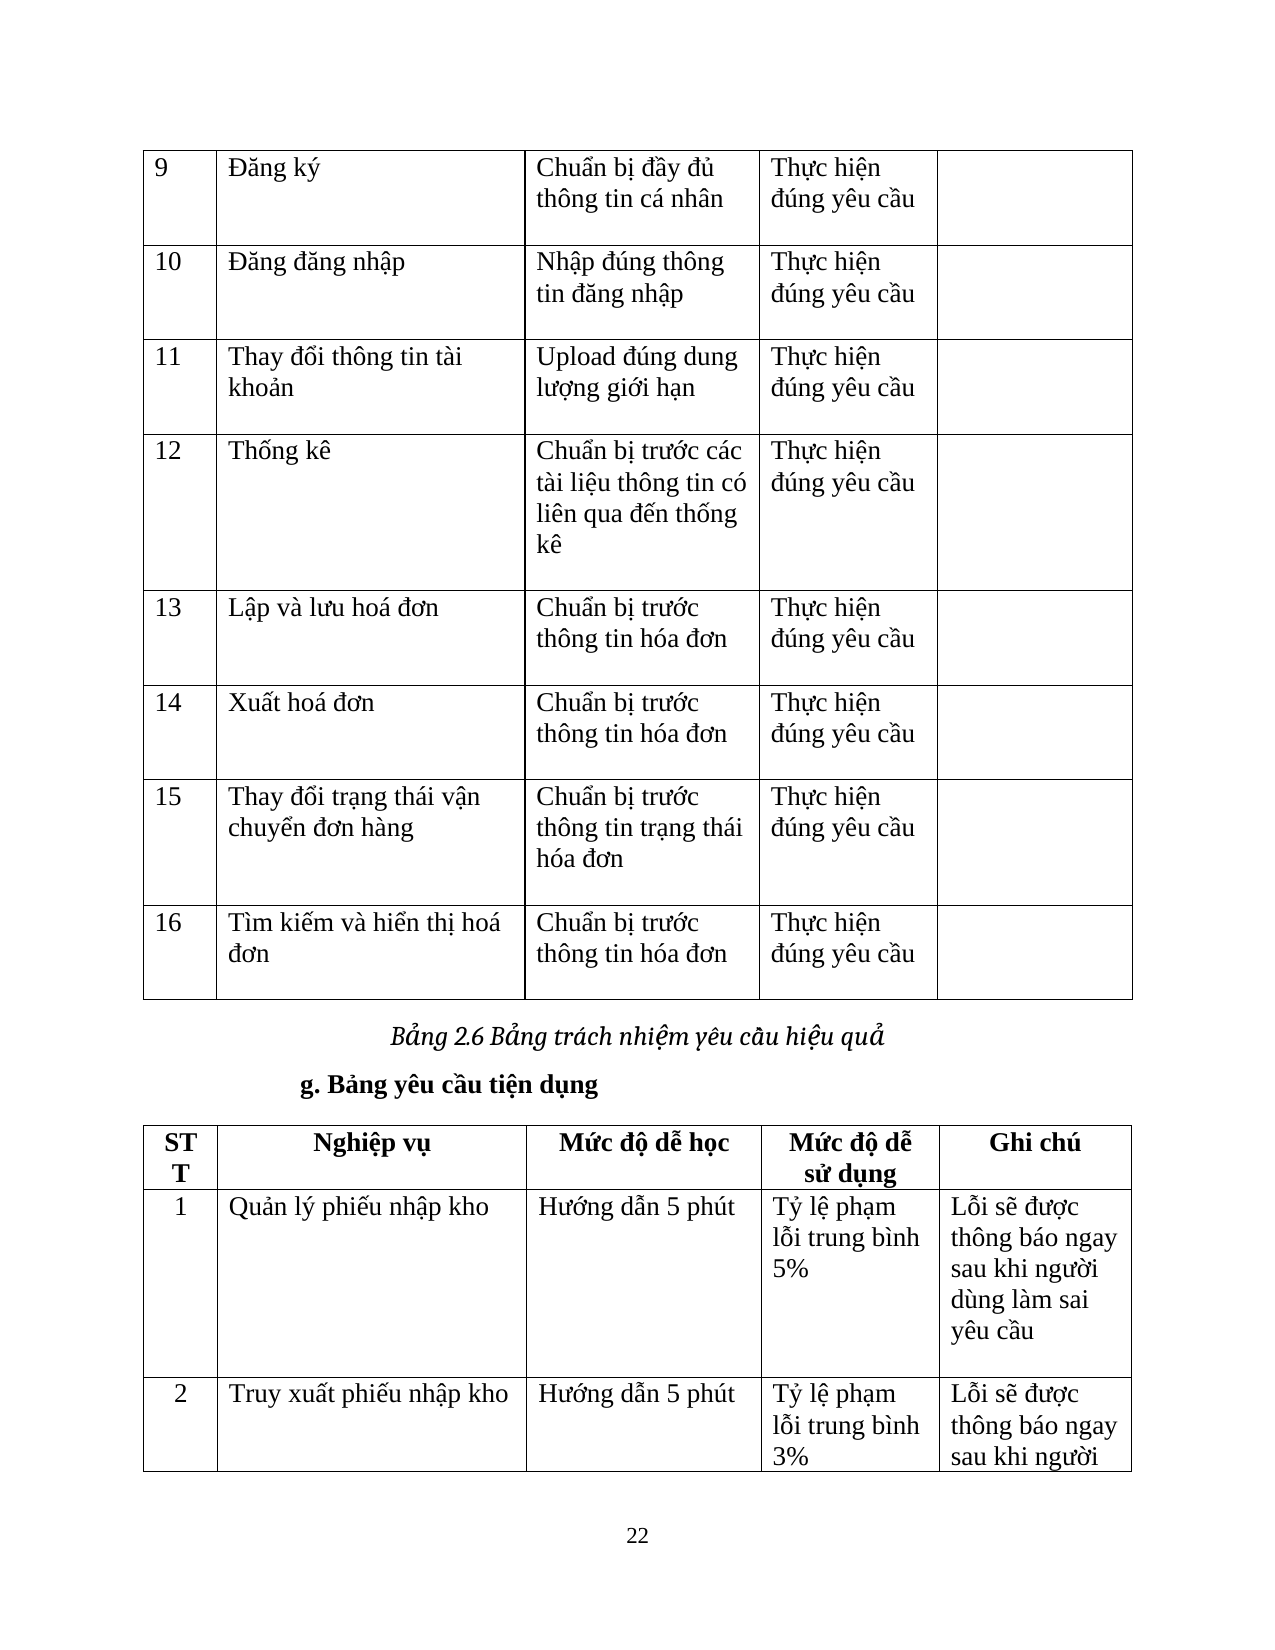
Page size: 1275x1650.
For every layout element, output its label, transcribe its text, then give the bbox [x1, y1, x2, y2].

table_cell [762, 1378, 939, 1471]
table_cell Thực hiện đúng yêu cầu [760, 246, 937, 339]
table_cell 16 [144, 906, 216, 999]
table_cell Nhập đúng thông tin đăng nhập [526, 246, 759, 339]
table_cell 10 [144, 246, 216, 339]
table_cell Tìm kiếm và hiển thị hoá đơn [217, 906, 524, 999]
table_cell [938, 246, 1132, 339]
table_cell Thực hiện đúng yêu cầu [760, 151, 937, 244]
table_cell Thực hiện đúng yêu cầu [760, 340, 937, 433]
table_cell Hướng dẫn 5 phút [527, 1378, 761, 1471]
table_cell Thực hiện đúng yêu cầu [760, 780, 937, 905]
subtitle Bảng 2.6 Bảng trách nhiệm yêu cầu hiệu quả [150, 1021, 1125, 1052]
table_cell Lập và lưu hoá đơn [217, 591, 524, 685]
table_header Mức độ dễ sử dụng [762, 1126, 939, 1189]
table_cell Tỷ lệ phạm lỗi trung bình 5% [762, 1190, 939, 1377]
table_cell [218, 1378, 526, 1471]
table_cell Thống kê [217, 435, 524, 590]
table_cell Upload đúng dung lượng giới hạn [526, 340, 759, 433]
table_header Mức độ dễ học [527, 1126, 761, 1189]
table_cell Thực hiện đúng yêu cầu [760, 686, 937, 779]
table_cell 12 [144, 435, 216, 590]
table_cell Quản lý phiếu nhập kho [218, 1190, 526, 1377]
table_cell Chuẩn bị đầy đủ thông tin cá nhân [526, 151, 759, 244]
table_header STT [144, 1126, 217, 1189]
table_cell [938, 591, 1132, 685]
subtitle g. Bảng yêu cầu tiện dụng [150, 1068, 1125, 1099]
table_cell 9 [144, 151, 216, 244]
table_header Nghiệp vụ [218, 1126, 526, 1189]
table_cell 1 [144, 1190, 217, 1377]
table_cell Đăng đăng nhập [217, 246, 524, 339]
table_cell Đăng ký [217, 151, 524, 244]
table_cell [938, 435, 1132, 590]
table_cell [938, 340, 1132, 433]
table_cell Chuẩn bị trước các tài liệu thông tin có liên qua đến thống kê [526, 435, 759, 590]
table_cell [938, 906, 1132, 999]
table_cell 2 [144, 1378, 217, 1471]
table_cell Thay đổi trạng thái vận chuyển đơn hàng [217, 780, 524, 905]
table_cell Hướng dẫn 5 phút [527, 1190, 761, 1377]
table_cell Chuẩn bị trước thông tin hóa đơn [526, 591, 759, 685]
table_cell 13 [144, 591, 216, 685]
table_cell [940, 1378, 1131, 1471]
table_cell 14 [144, 686, 216, 779]
table_cell 15 [144, 780, 216, 905]
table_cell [940, 1190, 1131, 1377]
table_cell Chuẩn bị trước thông tin hóa đơn [526, 686, 759, 779]
table_cell [938, 686, 1132, 779]
table_cell [938, 780, 1132, 905]
table_cell Thay đổi thông tin tài khoản [217, 340, 524, 433]
table_header Ghi chú [940, 1126, 1131, 1189]
table_cell Xuất hoá đơn [217, 686, 524, 779]
table_cell Thực hiện đúng yêu cầu [760, 906, 937, 999]
table_cell Thực hiện đúng yêu cầu [760, 591, 937, 685]
table_cell Thực hiện đúng yêu cầu [760, 435, 937, 590]
table_cell Chuẩn bị trước thông tin trạng thái hóa đơn [526, 780, 759, 905]
table_cell [938, 151, 1132, 244]
table_cell Chuẩn bị trước thông tin hóa đơn [526, 906, 759, 999]
table_cell 11 [144, 340, 216, 433]
